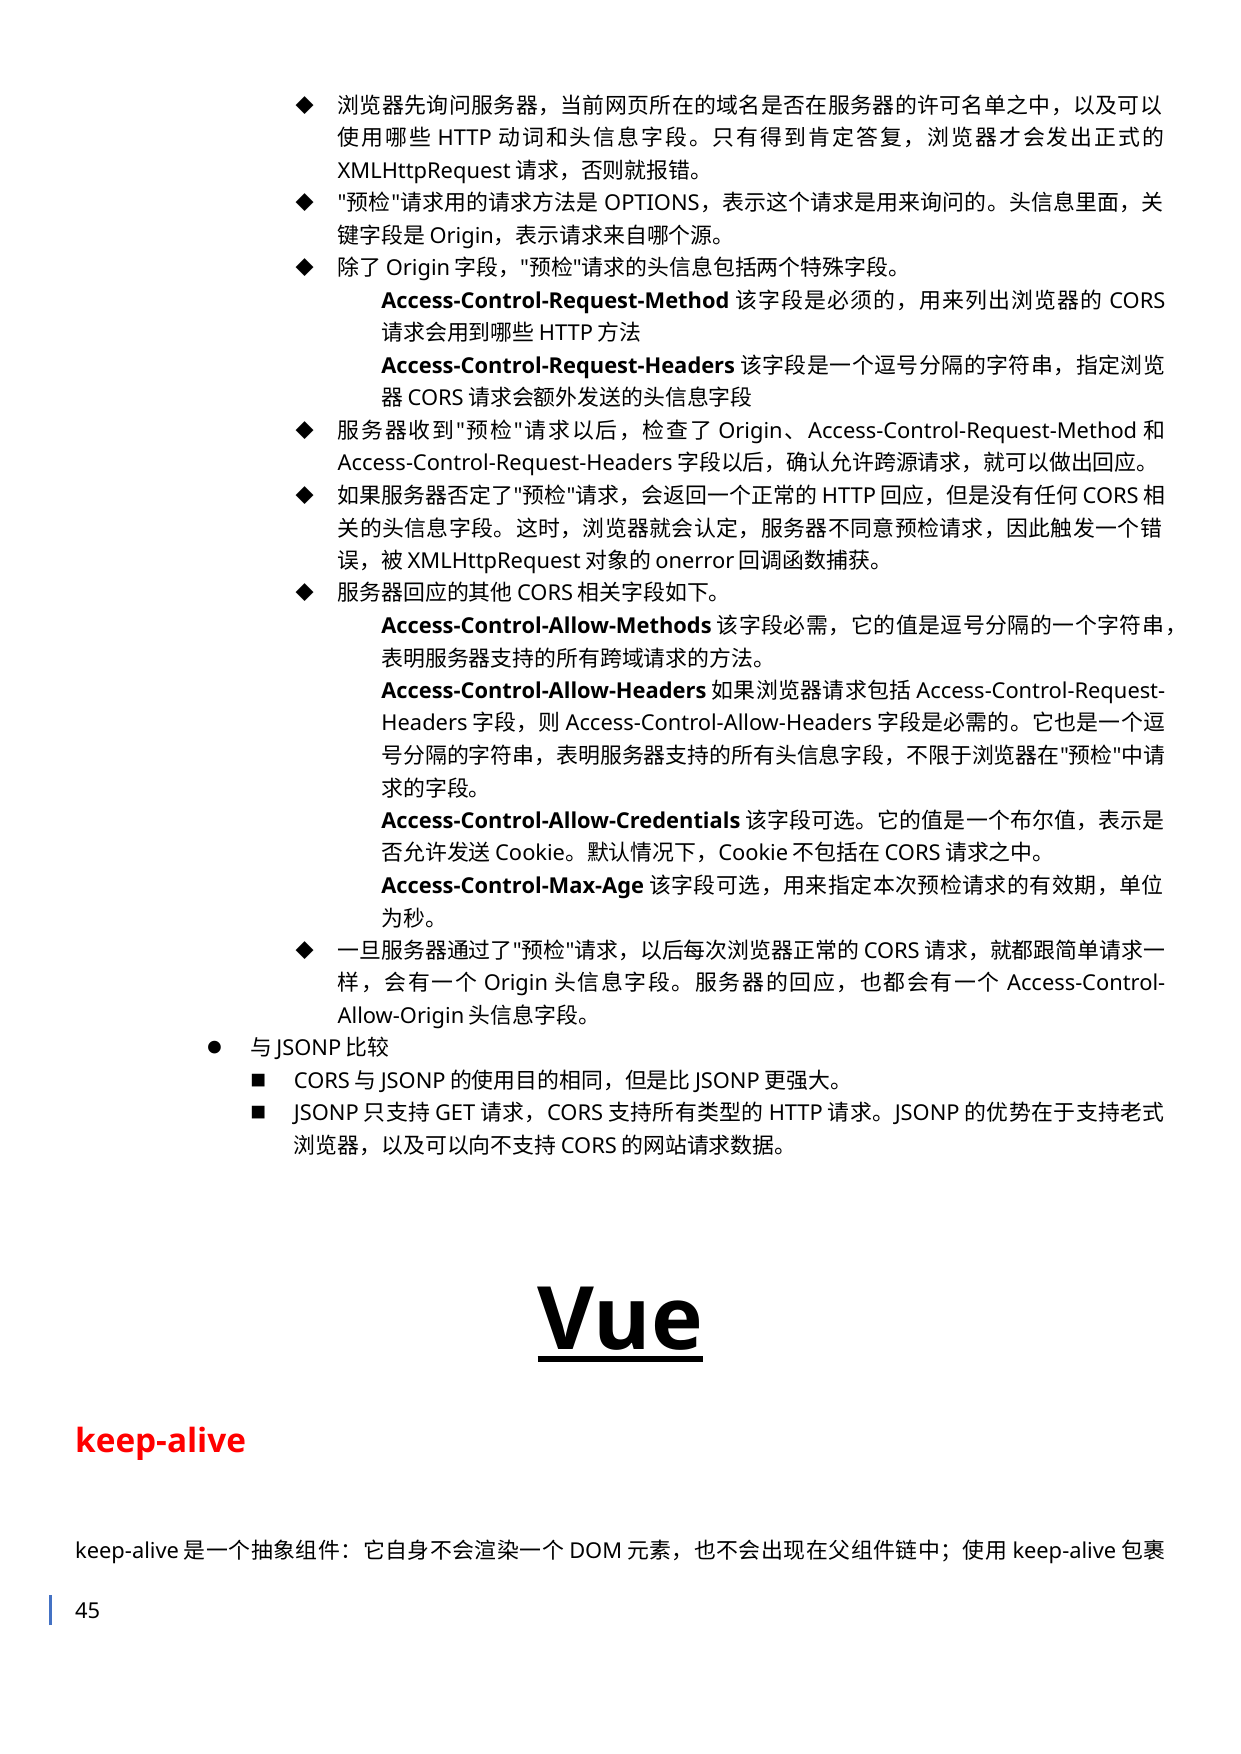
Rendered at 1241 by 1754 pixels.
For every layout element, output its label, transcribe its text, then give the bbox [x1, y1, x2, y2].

text Access-Control-Allow-Credentials该字段可选。它的值是一个布尔值，表示是否允许发送Cookie。默认情况下，Cookie不包括在CORS请求之中。 [381, 803, 1165, 868]
text Access-Control-Request-Headers该字段是一个逗号分隔的字符串，指定浏览器CORS请求会额外发送的头信息字段 [381, 348, 1165, 413]
list 服务器回应的其他CORS相关字段如下。 [294, 575, 1165, 608]
list JSONP只支持GET请求，CORS支持所有类型的HTTP请求。JSONP的优势在于支持老式浏览器，以及可以向不支持CORS的网站请求数据。 [250, 1095, 1165, 1160]
text Access-Control-Max-Age该字段可选，用来指定本次预检请求的有效期，单位为秒。 [381, 868, 1165, 933]
list 浏览器先询问服务器，当前网页所在的域名是否在服务器的许可名单之中，以及可以使用哪些HTTP动词和头信息字段。只有得到肯定答复，浏览器才会发出正式的XMLHttpRequest请求，否则就报错。 [294, 88, 1165, 185]
list 如果服务器否定了"预检"请求，会返回一个正常的HTTP回应，但是没有任何CORS相关的头信息字段。这时，浏览器就会认定，服务器不同意预检请求，因此触发一个错误，被XMLHttpRequest对象的onerror回调函数捕获。 [294, 478, 1165, 575]
list 服务器收到"预检"请求以后，检查了Origin、Access-Control-Request-Method和Access-Control-Request-Headers字段以后，确认允许跨源请求，就可以做出回应。 [294, 413, 1165, 478]
text Access-Control-Allow-Headers如果浏览器请求包括Access-Control-Request-Headers字段，则Access-Control-Allow-Headers字段是必需的。它也是一个逗号分隔的字符串，表明服务器支持的所有头信息字段，不限于浏览器在"预检"中请求的字段。 [381, 673, 1165, 803]
text Access-Control-Allow-Methods该字段必需，它的值是逗号分隔的一个字符串，表明服务器支持的所有跨域请求的方法。 [381, 608, 1165, 673]
list 一旦服务器通过了"预检"请求，以后每次浏览器正常的CORS请求，就都跟简单请求一样，会有一个Origin头信息字段。服务器的回应，也都会有一个Access-Control-Allow-Origin头信息字段。 [294, 933, 1165, 1030]
list CORS与JSONP的使用目的相同，但是比JSONP更强大。 [250, 1063, 1165, 1095]
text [75, 1532, 1165, 1565]
list "预检"请求用的请求方法是OPTIONS，表示这个请求是用来询问的。头信息里面，关键字段是Origin，表示请求来自哪个源。 [294, 185, 1165, 250]
subtitle keep-alive [75, 1407, 1165, 1472]
list 除了Origin字段，"预检"请求的头信息包括两个特殊字段。 [294, 250, 1165, 283]
list 与JSONP比较 [206, 1030, 1165, 1063]
title Vue [75, 1250, 1165, 1380]
text Access-Control-Request-Method该字段是必须的，用来列出浏览器的CORS请求会用到哪些HTTP方法 [381, 283, 1165, 348]
